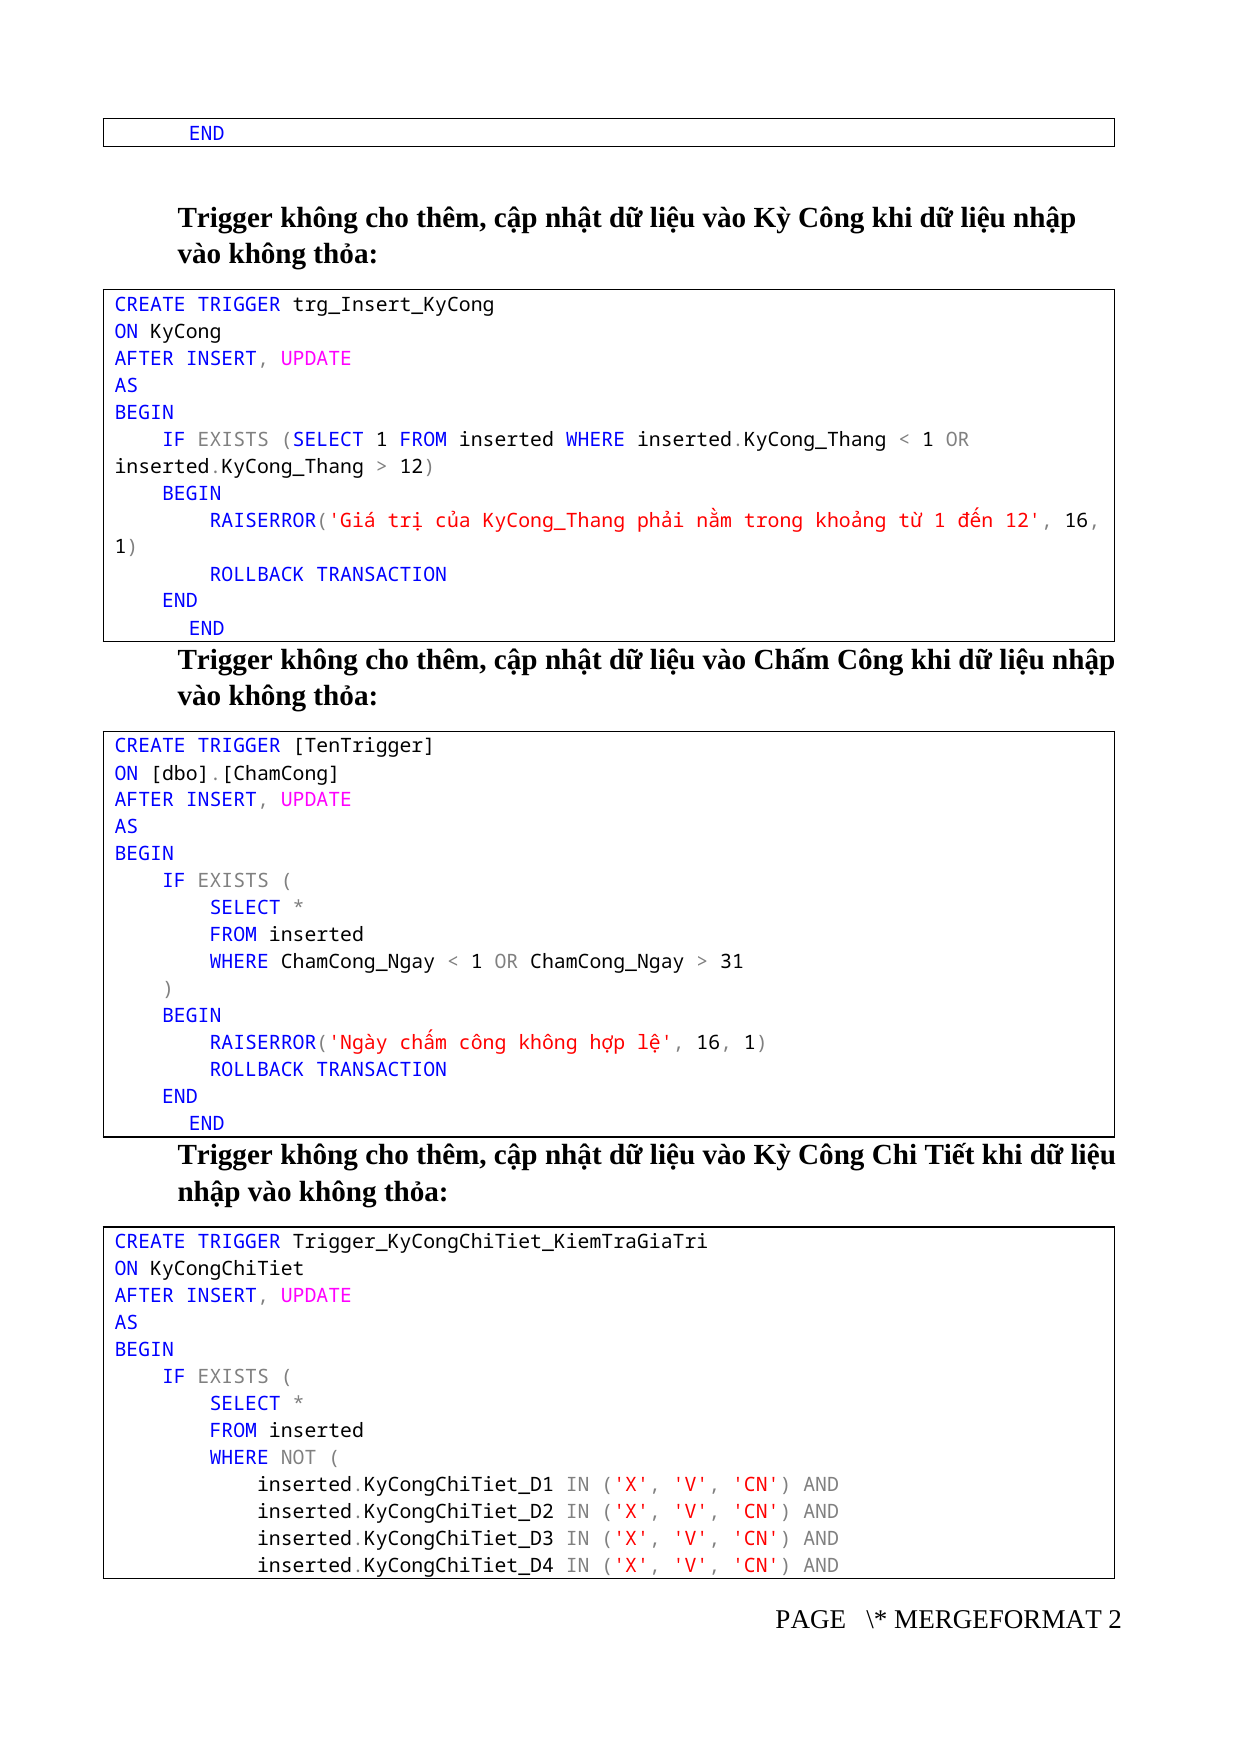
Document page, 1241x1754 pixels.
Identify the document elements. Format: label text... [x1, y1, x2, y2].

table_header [104, 119, 1114, 146]
text Trigger không cho thêm, cập nhật dữ liệu vào Chấm Công khi dữ liệu nhập vào không thỏa: [177, 642, 1122, 711]
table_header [104, 1228, 1114, 1578]
text Trigger không cho thêm, cập nhật dữ liệu vào Kỳ Công Chi Tiết khi dữ liệu nhập vào không thỏa: [177, 1137, 1122, 1207]
table_header CREATE TRIGGER [TenTrigger] ON [dbo].[ChamCong] AFTER INSERT, UPDATE AS BEGIN IF EXISTS ( SELECT * FROM inserted WHERE ChamCong_Ngay < 1 OR ChamCong_Ngay > 31 ) BEGIN RAISERROR('Ngày chấm công không hợp lệ', 16, 1) ROLLBACK TRANSACTION END END [104, 732, 1114, 1136]
text Trigger không cho thêm, cập nhật dữ liệu vào Kỳ Công khi dữ liệu nhập vào không thỏa: [177, 200, 1122, 270]
table_header CREATE TRIGGER trg_Insert_KyCong ON KyCong AFTER INSERT, UPDATE AS BEGIN IF EXISTS (SELECT 1 FROM inserted WHERE inserted.KyCong_Thang < 1 OR inserted.KyCong_Thang > 12) BEGIN RAISERROR('Giá trị của KyCong_Thang phải nằm trong khoảng từ 1 đến 12', 16, 1) ROLLBACK TRANSACTION END END [104, 290, 1114, 641]
